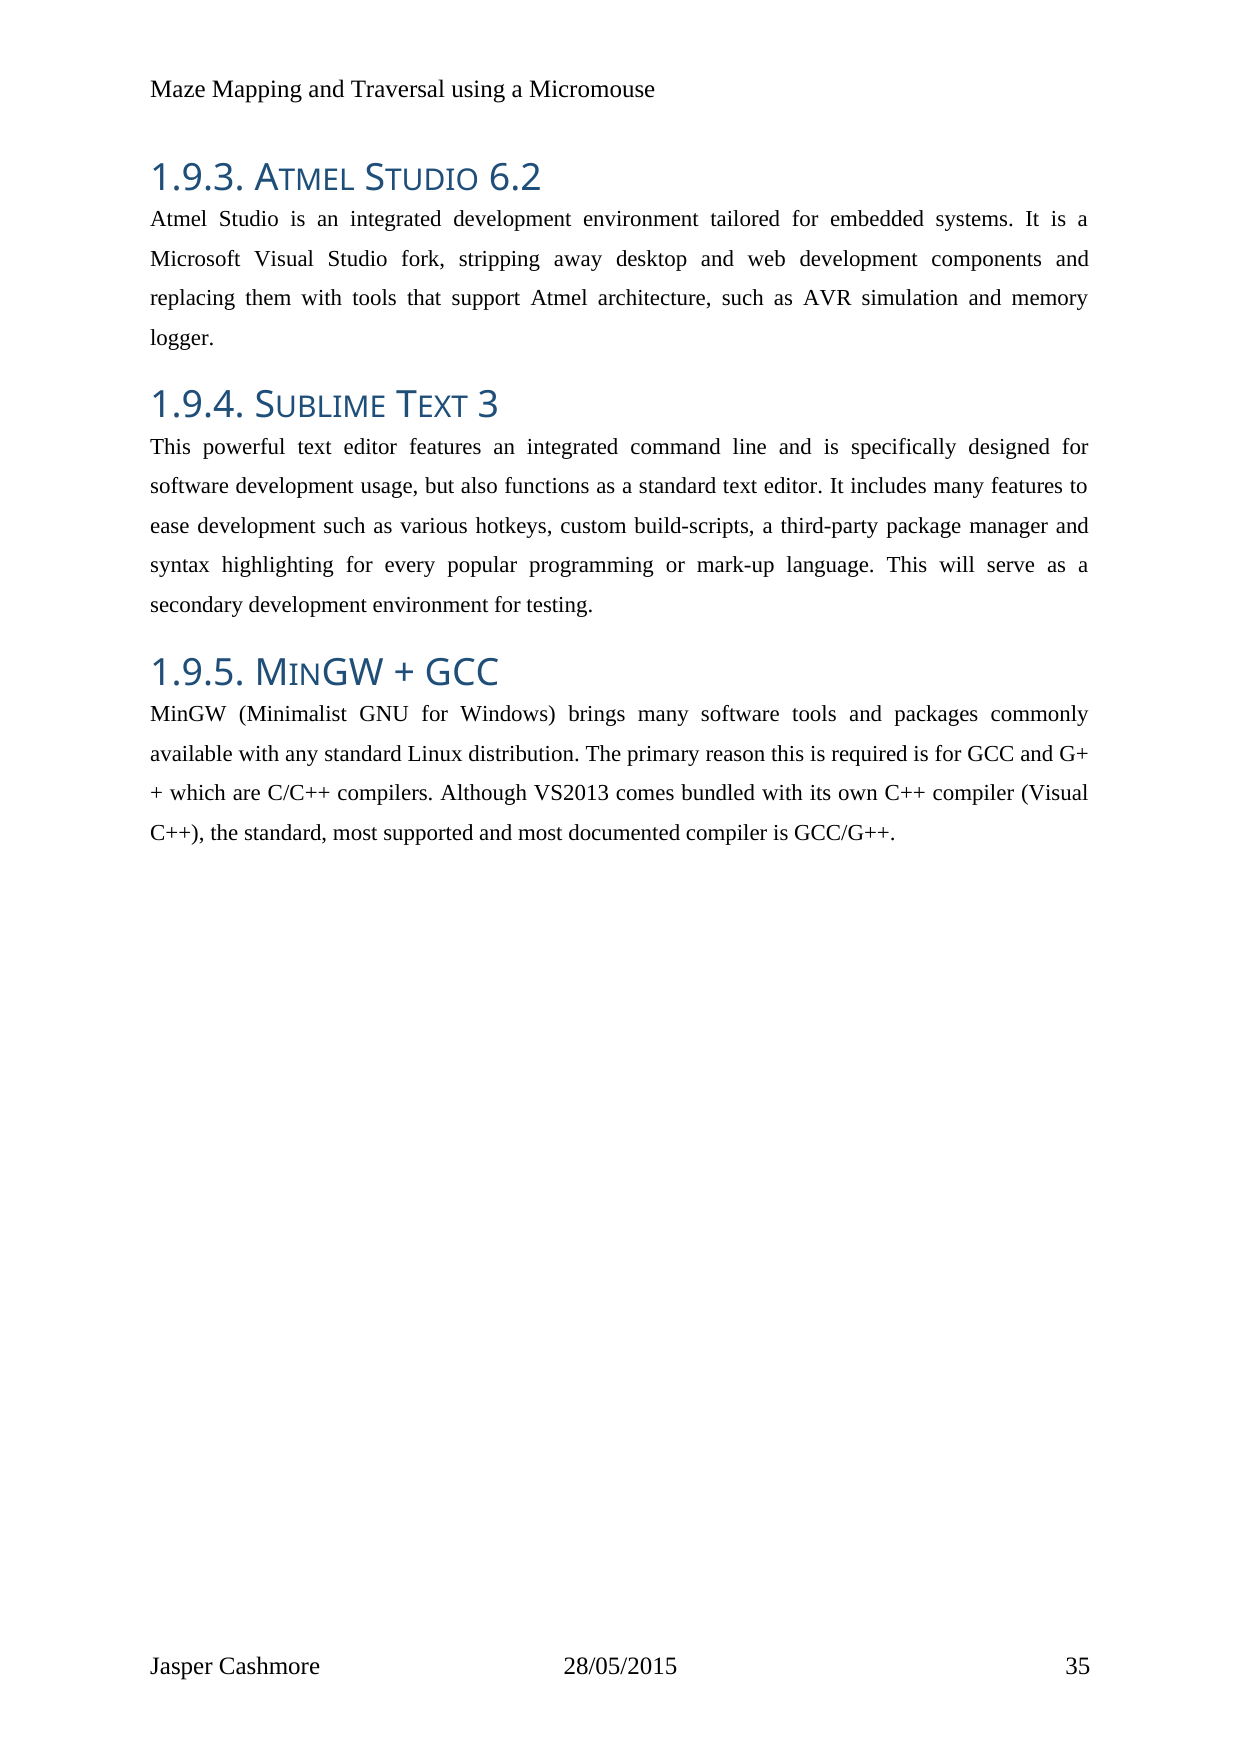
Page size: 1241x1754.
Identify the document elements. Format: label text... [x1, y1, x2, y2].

text MinGW (Minimalist GNU for Windows) brings many software tools and packages commonly available with any standard Linux distribution. The primary reason this is required is for GCC and G++ which are C/C++ compilers. Although VS2013 comes bundled with its own C++ compiler (Visual C++), the standard, most supported and most documented compiler is GCC/G++. [150, 700, 1090, 845]
subtitle Atmel Studio 6.2 [150, 150, 1090, 201]
subtitle Sublime Text 3 [150, 378, 1090, 429]
subtitle MinGW + GCC [150, 645, 1090, 696]
text Atmel Studio is an integrated development environment tailored for embedded systems. It is a Microsoft Visual Studio fork, stripping away desktop and web development components and replacing them with tools that support Atmel architecture, such as AVR simulation and memory logger. [150, 205, 1090, 350]
text This powerful text editor features an integrated command line and is specifically designed for software development usage, but also functions as a standard text editor. It includes many features to ease development such as various hotkeys, custom build-scripts, a third-party package manager and syntax highlighting for every popular programming or mark-up language. This will serve as a secondary development environment for testing. [150, 433, 1090, 617]
